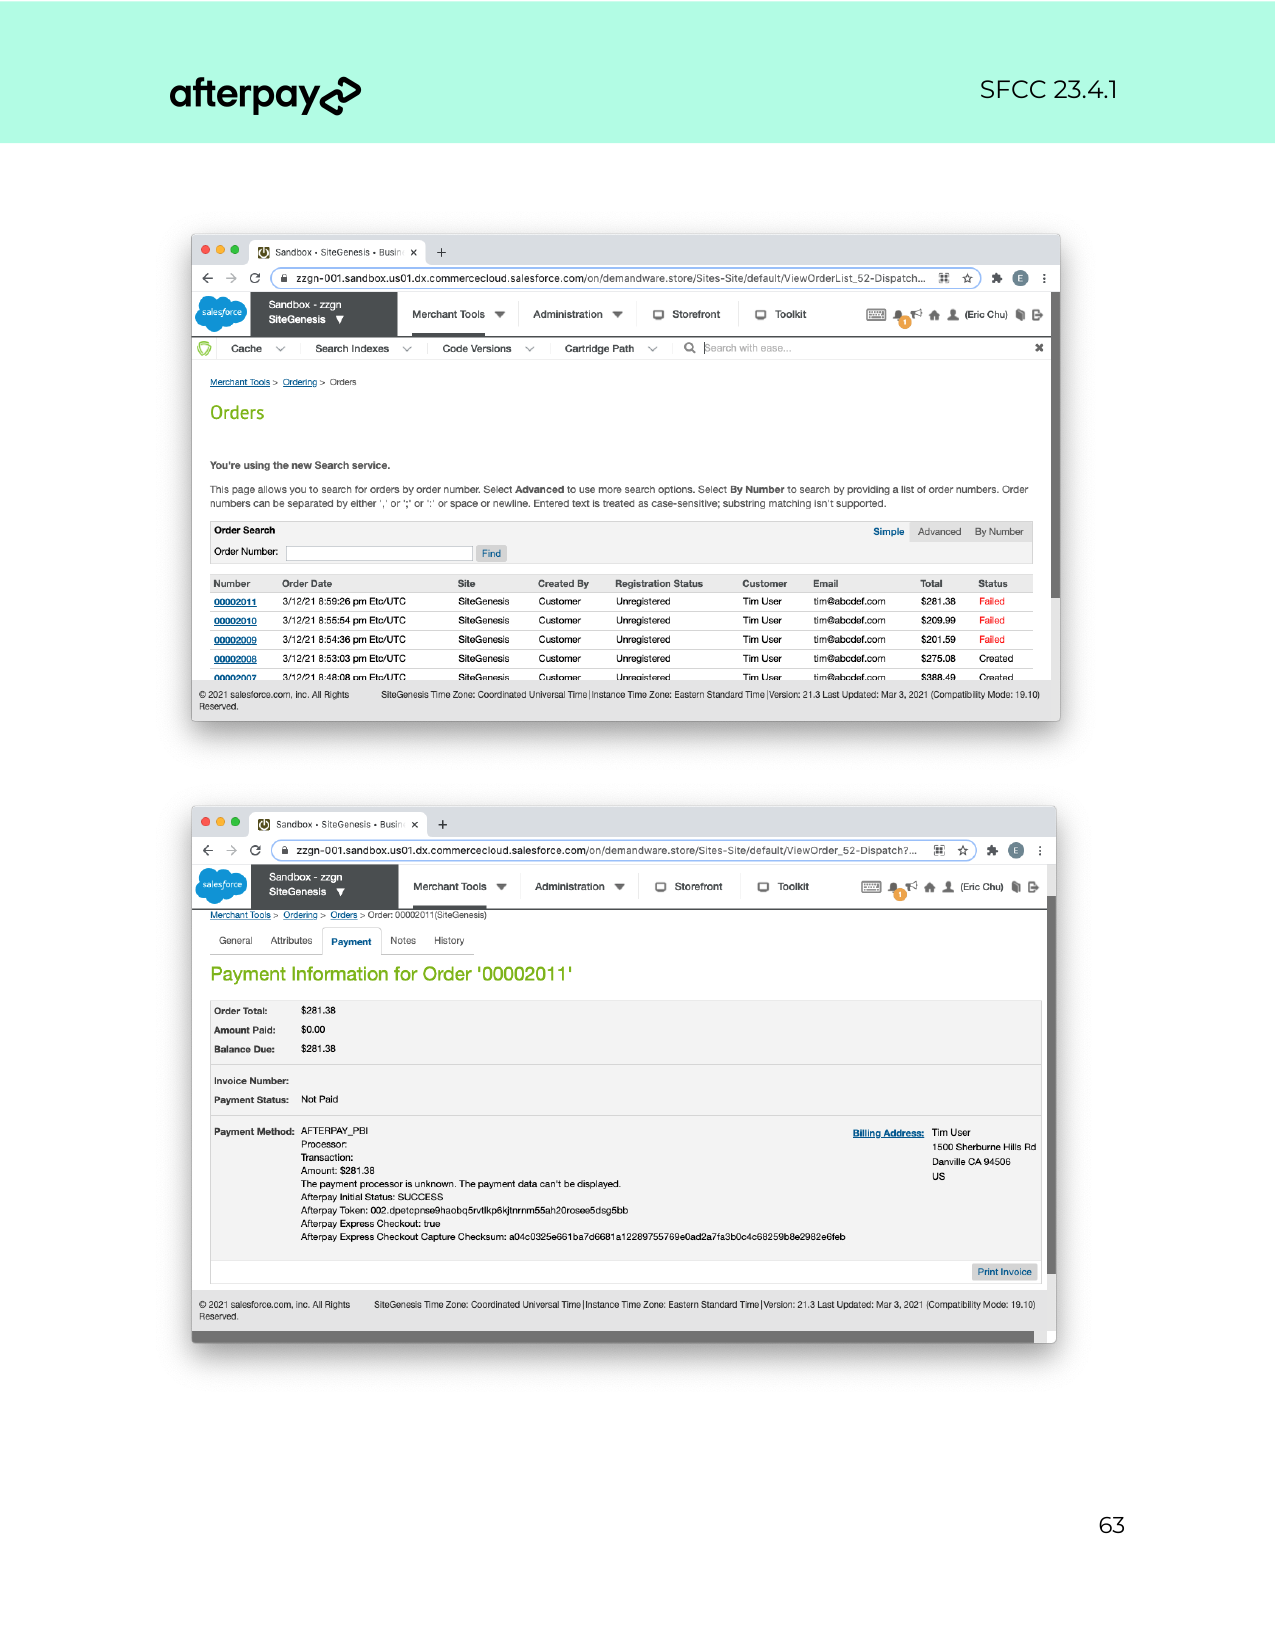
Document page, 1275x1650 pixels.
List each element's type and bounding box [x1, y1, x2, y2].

picture [150, 778, 1097, 1397]
picture [150, 206, 1101, 775]
picture [134, 48, 397, 144]
